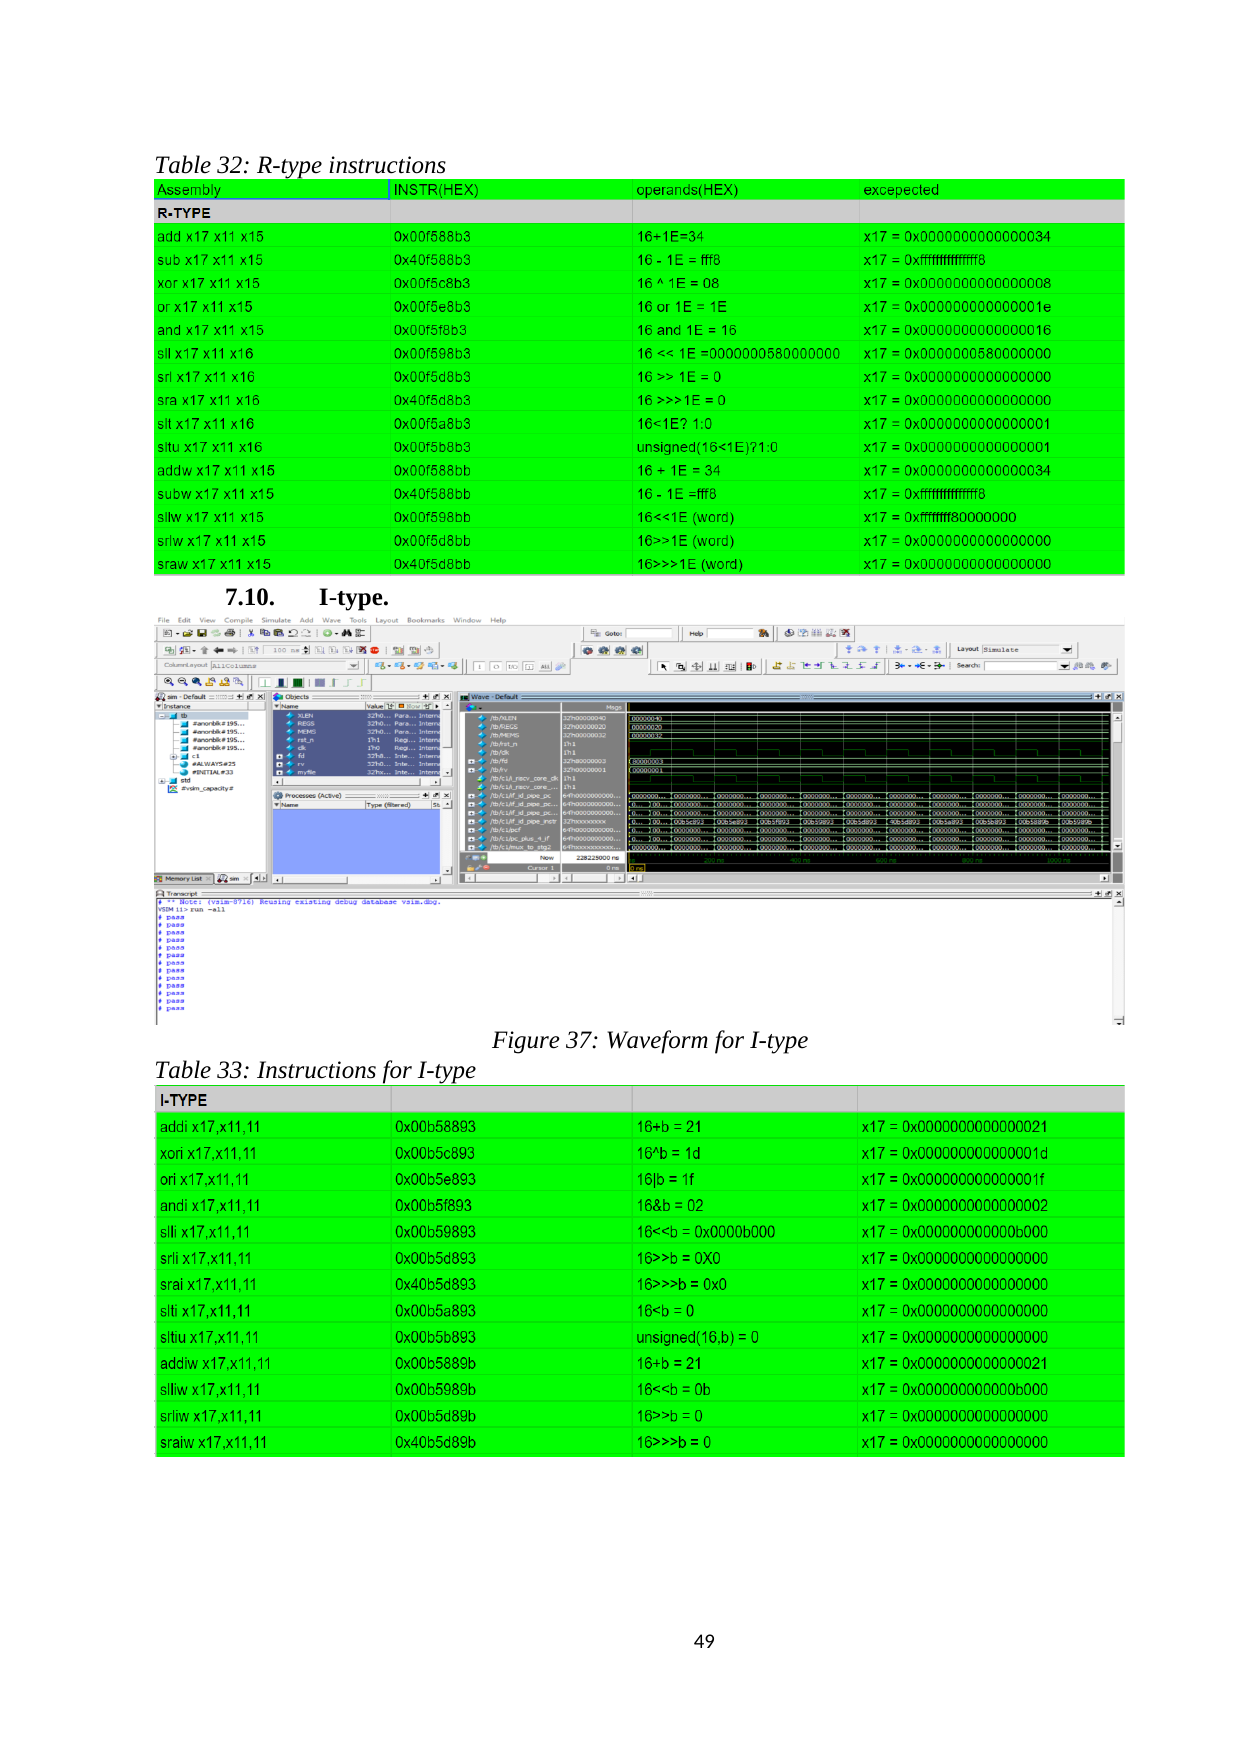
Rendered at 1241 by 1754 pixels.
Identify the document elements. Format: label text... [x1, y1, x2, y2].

picture [154, 179, 1125, 576]
text Table 32: R-type instructions [154, 150, 1146, 179]
picture [154, 1085, 1125, 1457]
text Table 33: Instructions for I-type [154, 1055, 1146, 1084]
text Figure 37: Waveform for I-type [154, 1026, 1146, 1054]
picture [154, 617, 1125, 1025]
subtitle I-type. [225, 582, 1146, 611]
